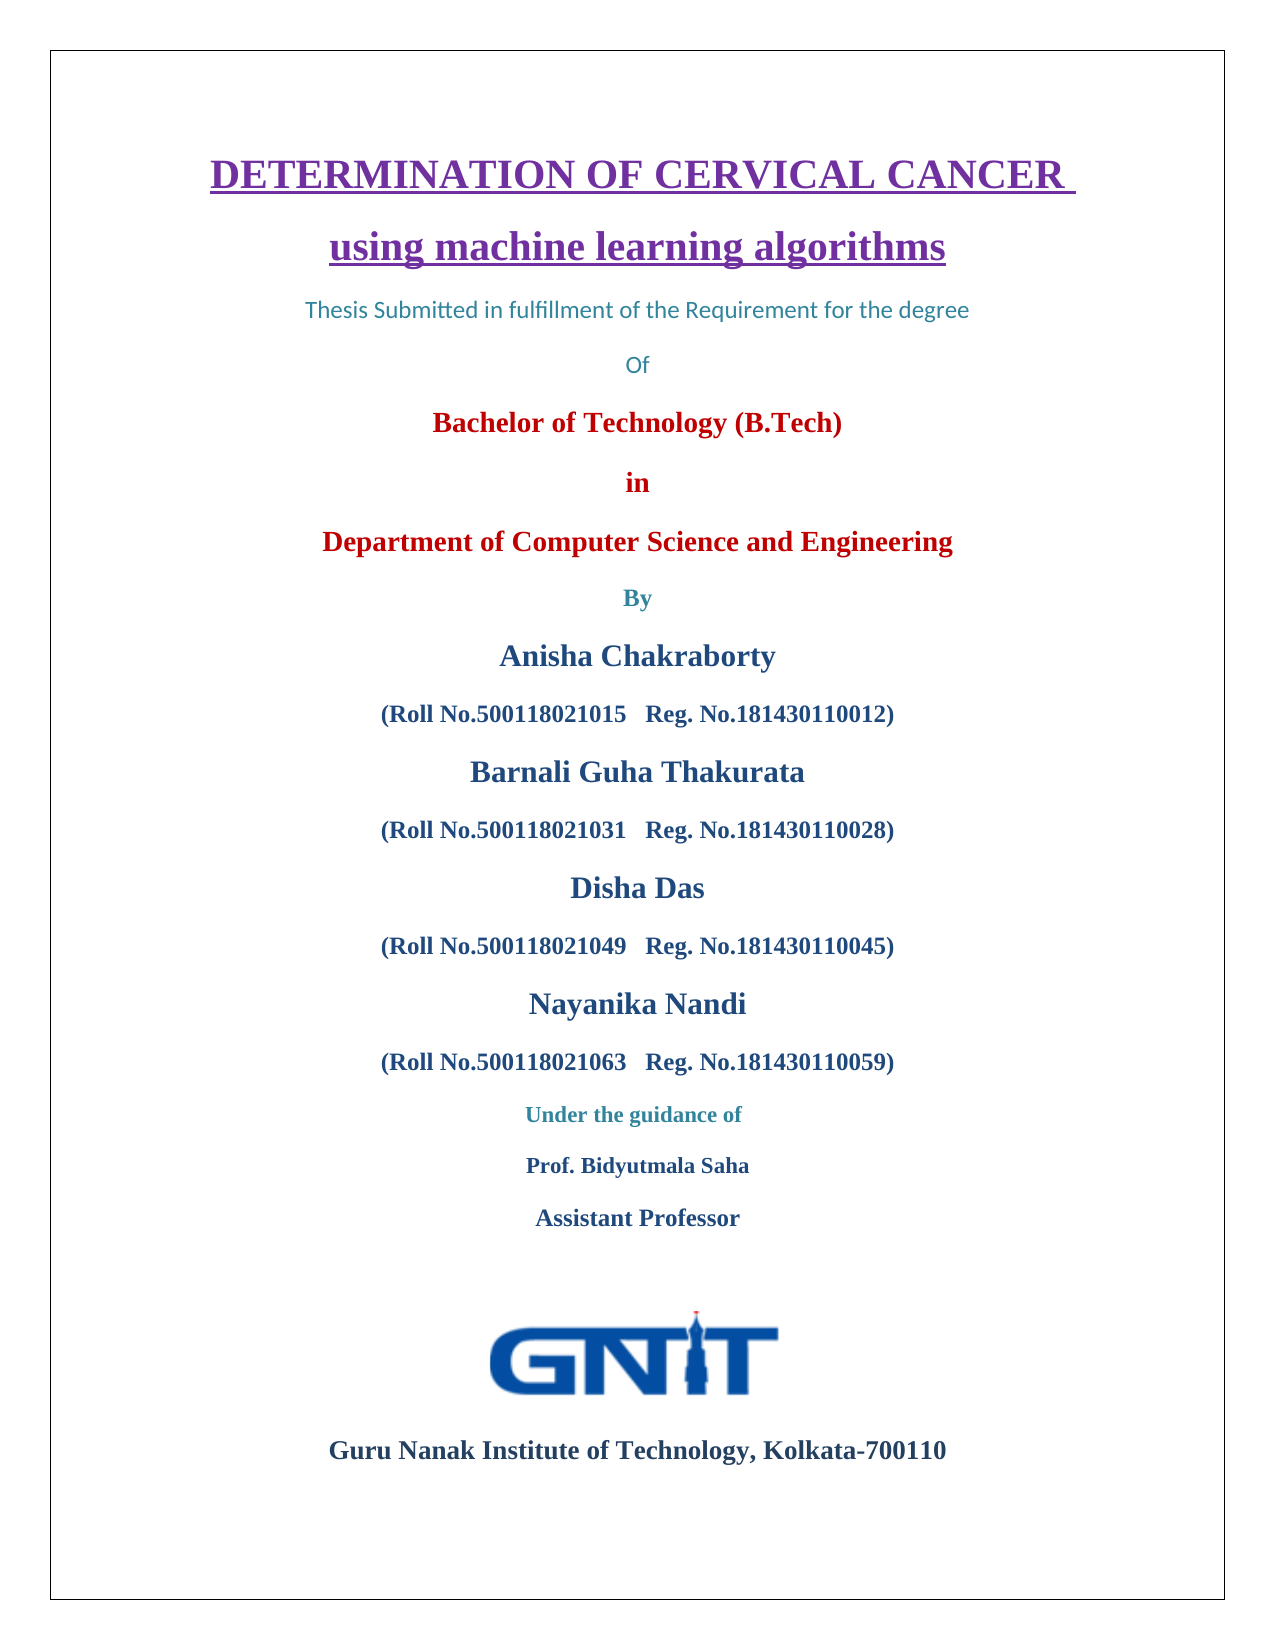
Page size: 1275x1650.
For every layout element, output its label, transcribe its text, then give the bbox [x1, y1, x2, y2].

text Of [150, 349, 1125, 380]
text (Roll No.500118021049 Reg. No.181430110045) [150, 931, 1125, 960]
text Guru Nanak Institute of Technology, Kolkata-700110 [150, 1434, 1125, 1466]
text Prof. Bidyutmala Saha [150, 1152, 1125, 1178]
text Assistant Professor [150, 1203, 1125, 1232]
text Department of Computer Science and Engineering [150, 524, 1125, 558]
text using machine learning algorithms [150, 222, 1125, 270]
text Anisha Chakraborty [150, 637, 1125, 673]
text Under the guidance of [450, 1101, 1125, 1127]
text Nayanika Nandi [150, 985, 1125, 1021]
text Bachelor of Technology (B.Tech) [150, 405, 1125, 439]
text By [150, 583, 1125, 612]
text (Roll No.500118021015 Reg. No.181430110012) [150, 699, 1125, 728]
text Thesis Submitted in fulfillment of the Requirement for the degree [150, 294, 1125, 324]
text in [150, 465, 1125, 498]
picture [489, 1311, 786, 1410]
text Barnali Guha Thakurata [150, 753, 1125, 789]
text Disha Das [150, 869, 1125, 905]
text (Roll No.500118021063 Reg. No.181430110059) [150, 1047, 1125, 1076]
text (Roll No.500118021031 Reg. No.181430110028) [150, 815, 1125, 844]
text DETERMINATION OF CERVICAL CANCER [150, 150, 1125, 198]
